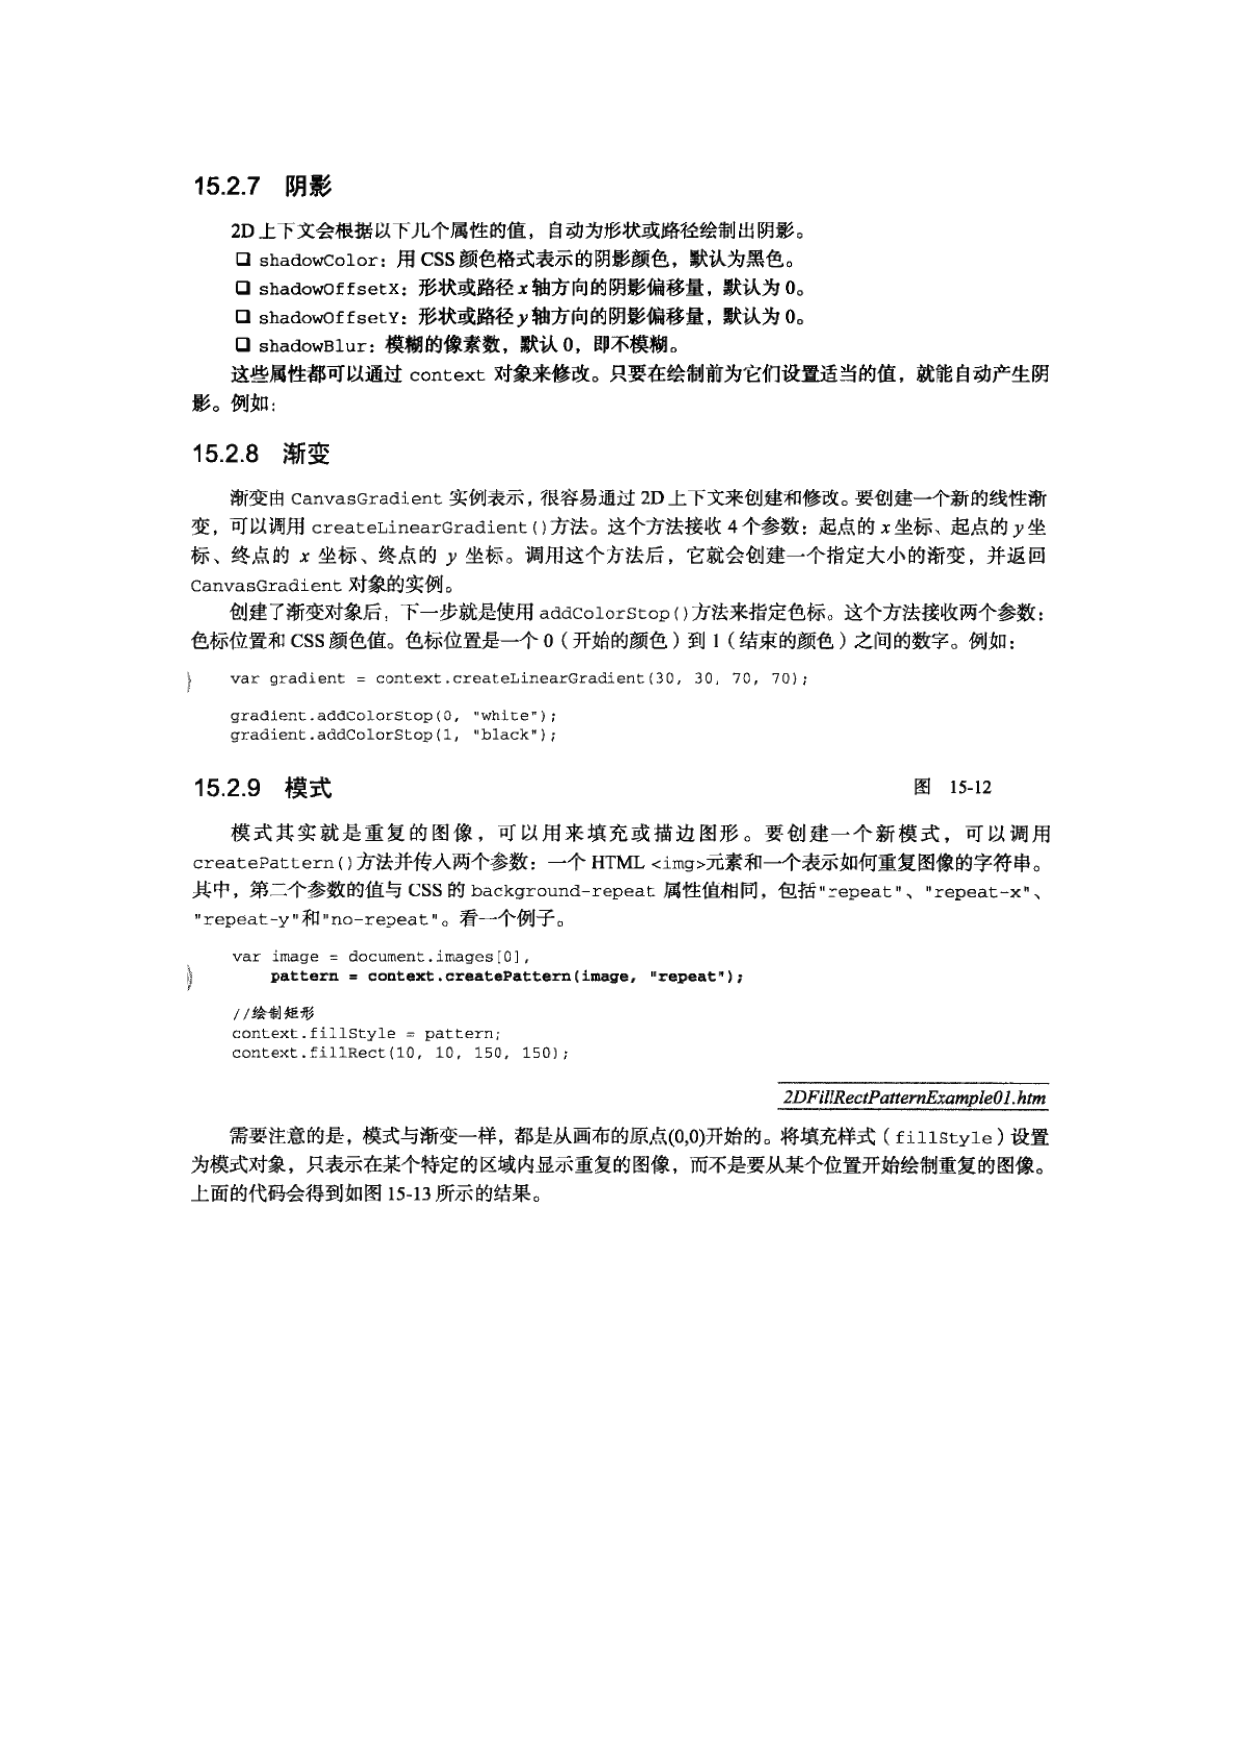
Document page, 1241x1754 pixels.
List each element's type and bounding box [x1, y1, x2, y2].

picture [187, 767, 1053, 1207]
picture [187, 170, 1053, 414]
picture [187, 436, 1053, 746]
